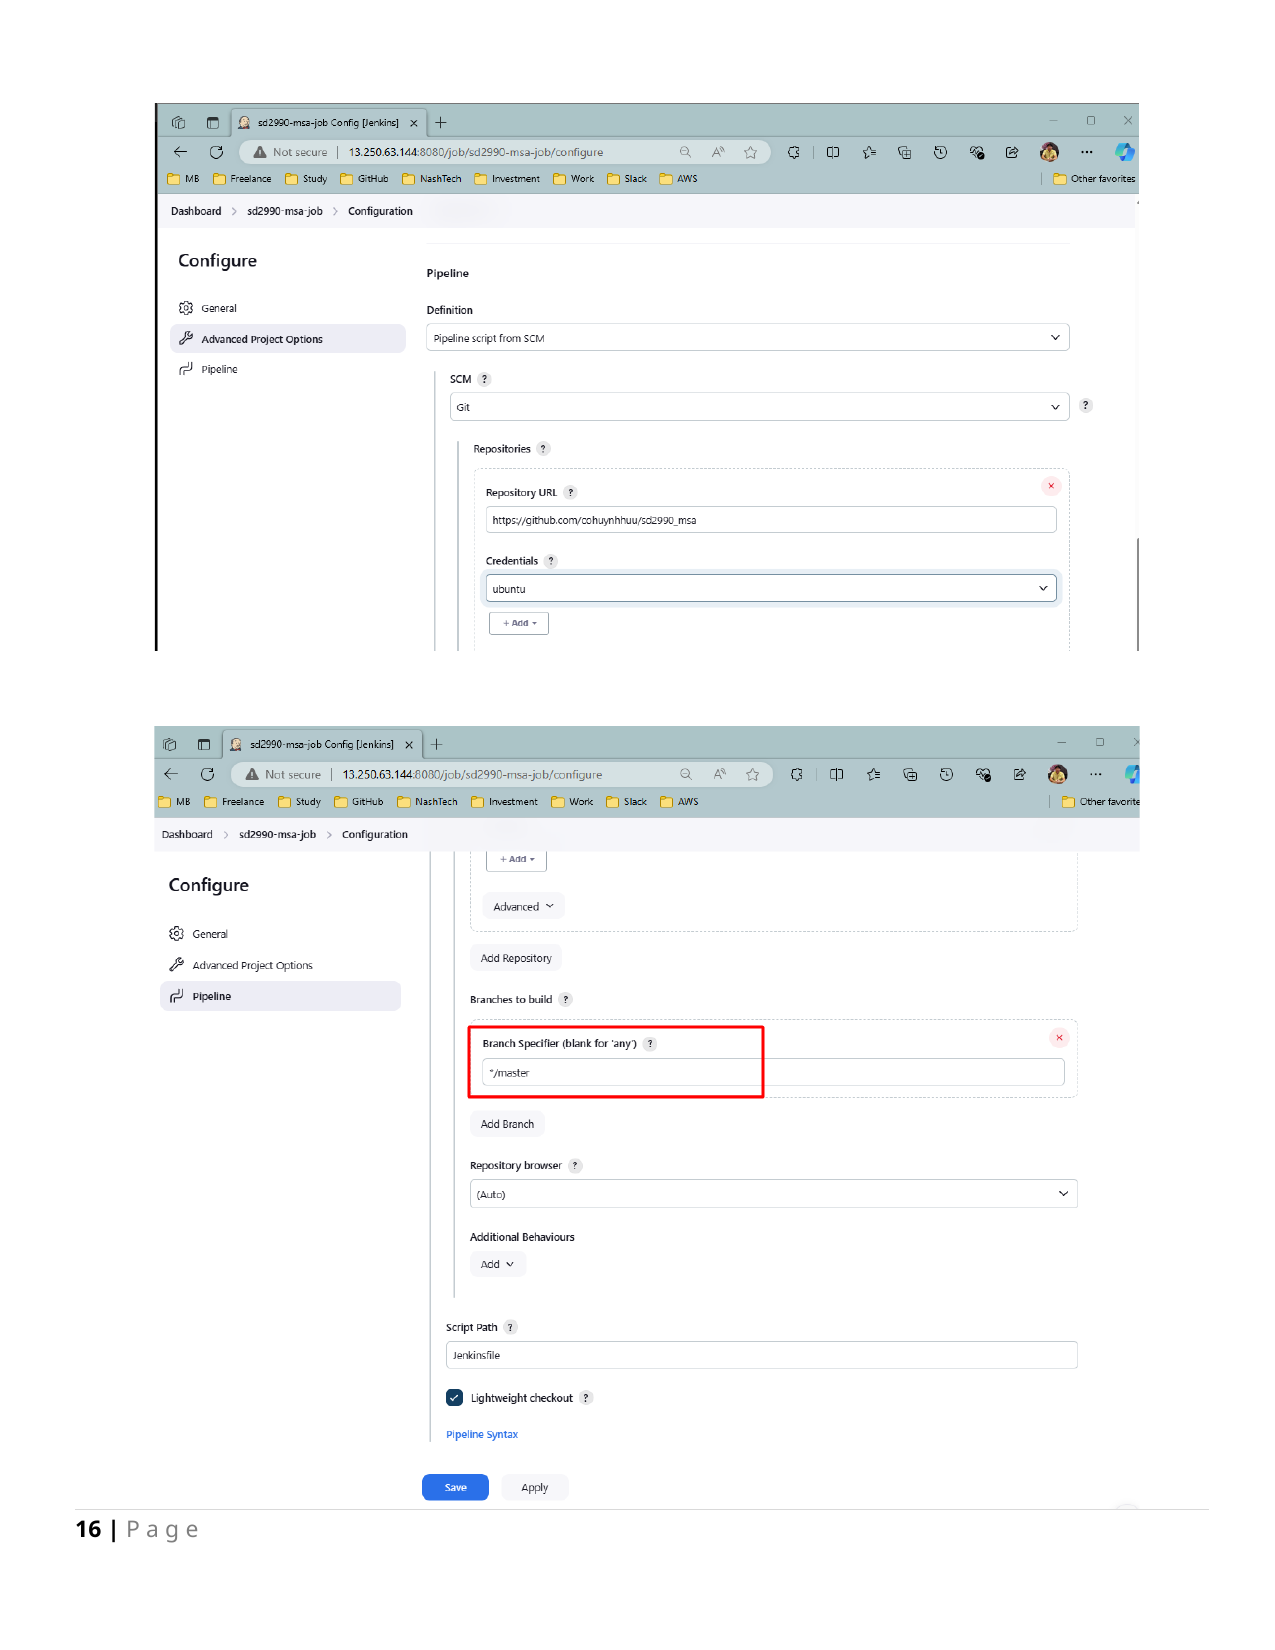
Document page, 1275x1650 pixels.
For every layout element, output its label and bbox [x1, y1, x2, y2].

picture [154, 103, 1139, 651]
picture [154, 726, 1140, 1509]
